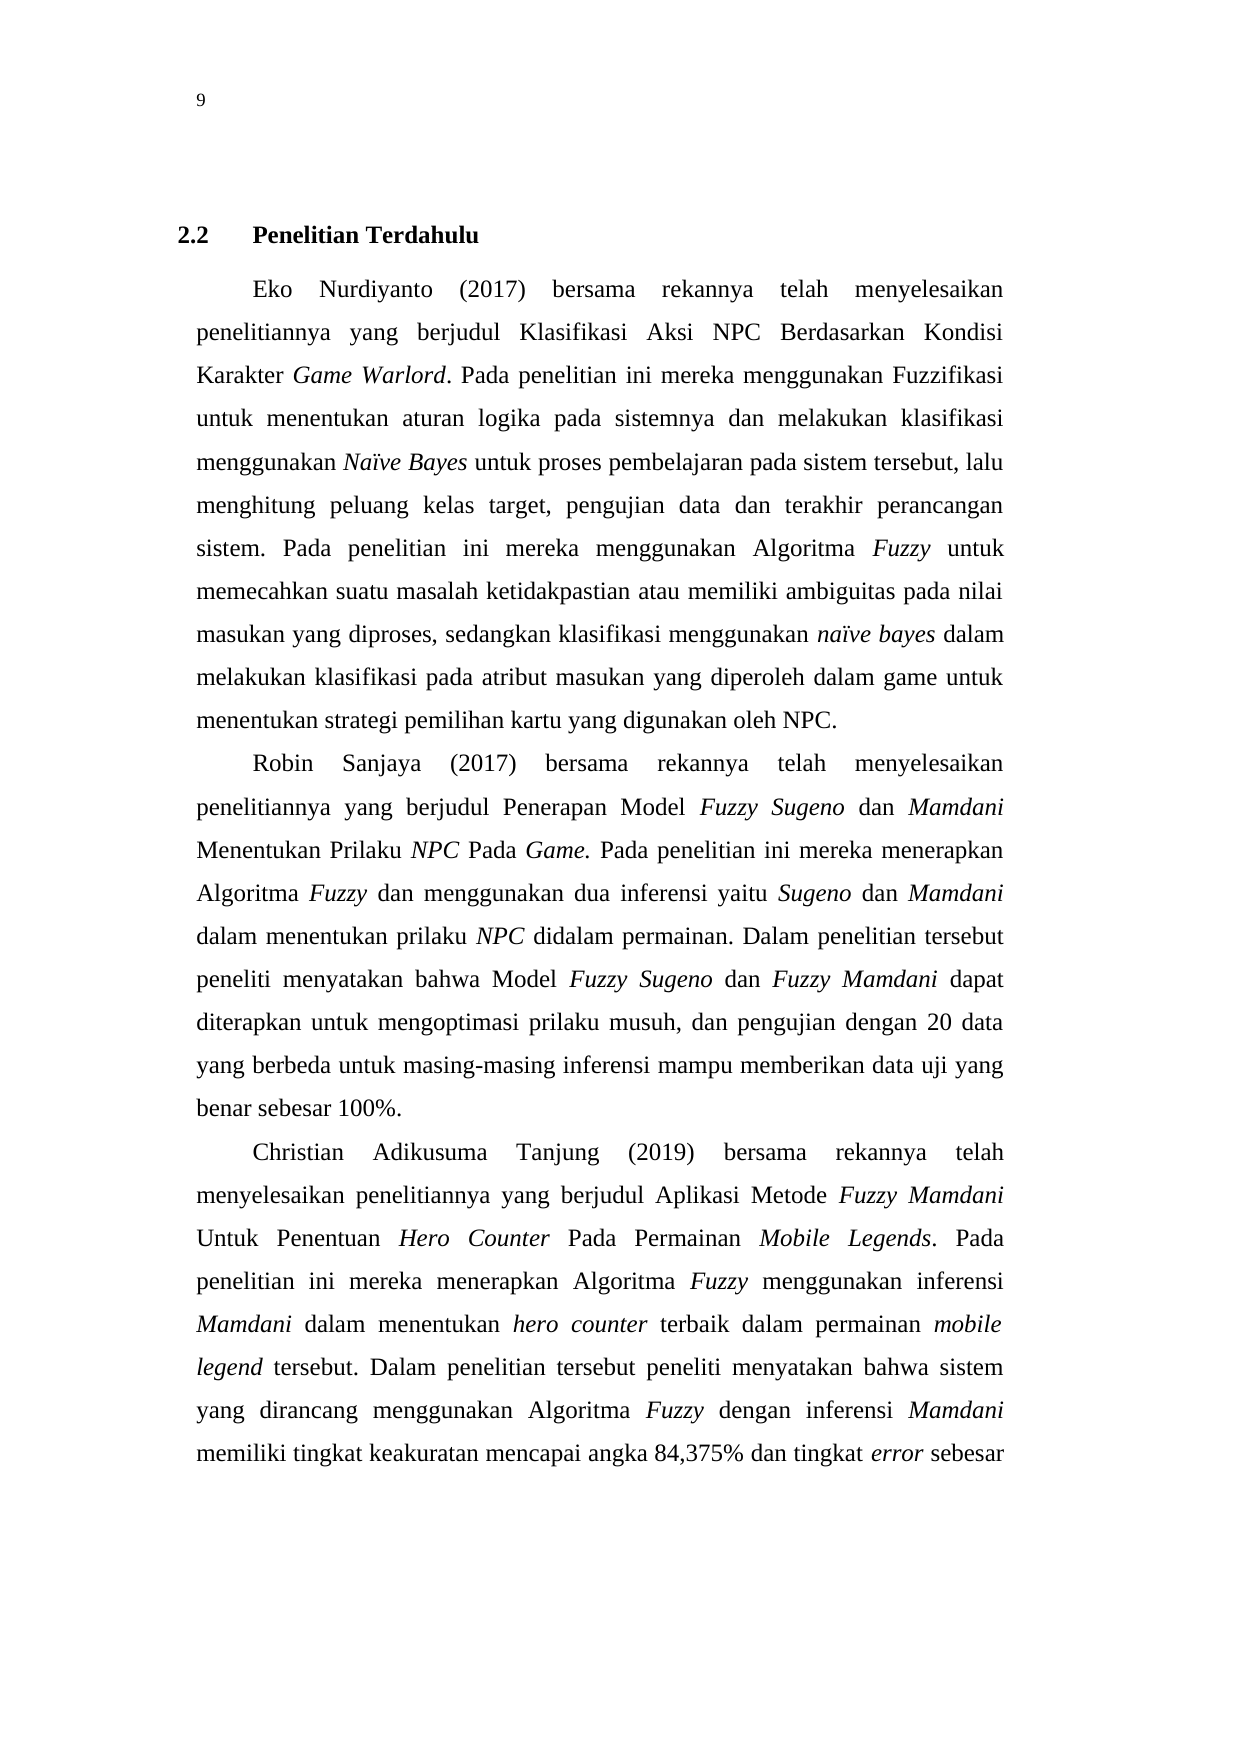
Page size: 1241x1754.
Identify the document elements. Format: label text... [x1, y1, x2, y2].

text Eko Nurdiyanto (2017) bersama rekannya telah menyelesaikan penelitiannya yang berjudul Klasifikasi Aksi NPC Berdasarkan Kondisi Karakter Game Warlord. Pada penelitian ini mereka menggunakan Fuzzifikasi untuk menentukan aturan logika pada sistemnya dan melakukan klasifikasi menggunakan Naïve Bayes untuk proses pembelajaran pada sistem tersebut, lalu menghitung peluang kelas target, pengujian data dan terakhir perancangan sistem. Pada penelitian ini mereka menggunakan Algoritma Fuzzy untuk memecahkan suatu masalah ketidakpastian atau memiliki ambiguitas pada nilai masukan yang diproses, sedangkan klasifikasi menggunakan naïve bayes dalam melakukan klasifikasi pada atribut masukan yang diperoleh dalam game untuk menentukan strategi pemilihan kartu yang digunakan oleh NPC. [196, 274, 1004, 734]
text Robin Sanjaya (2017) bersama rekannya telah menyelesaikan penelitiannya yang berjudul Penerapan Model Fuzzy Sugeno dan Mamdani Menentukan Prilaku NPC Pada Game. Pada penelitian ini mereka menerapkan Algoritma Fuzzy dan menggunakan dua inferensi yaitu Sugeno dan Mamdani dalam menentukan prilaku NPC didalam permainan. Dalam penelitian tersebut peneliti menyatakan bahwa Model Fuzzy Sugeno dan Fuzzy Mamdani dapat diterapkan untuk mengoptimasi prilaku musuh, dan pengujian dengan 20 data yang berbeda untuk masing-masing inferensi mampu memberikan data uji yang benar sebesar 100%. [196, 748, 1004, 1122]
subtitle Penelitian Terdahulu [177, 220, 1004, 249]
